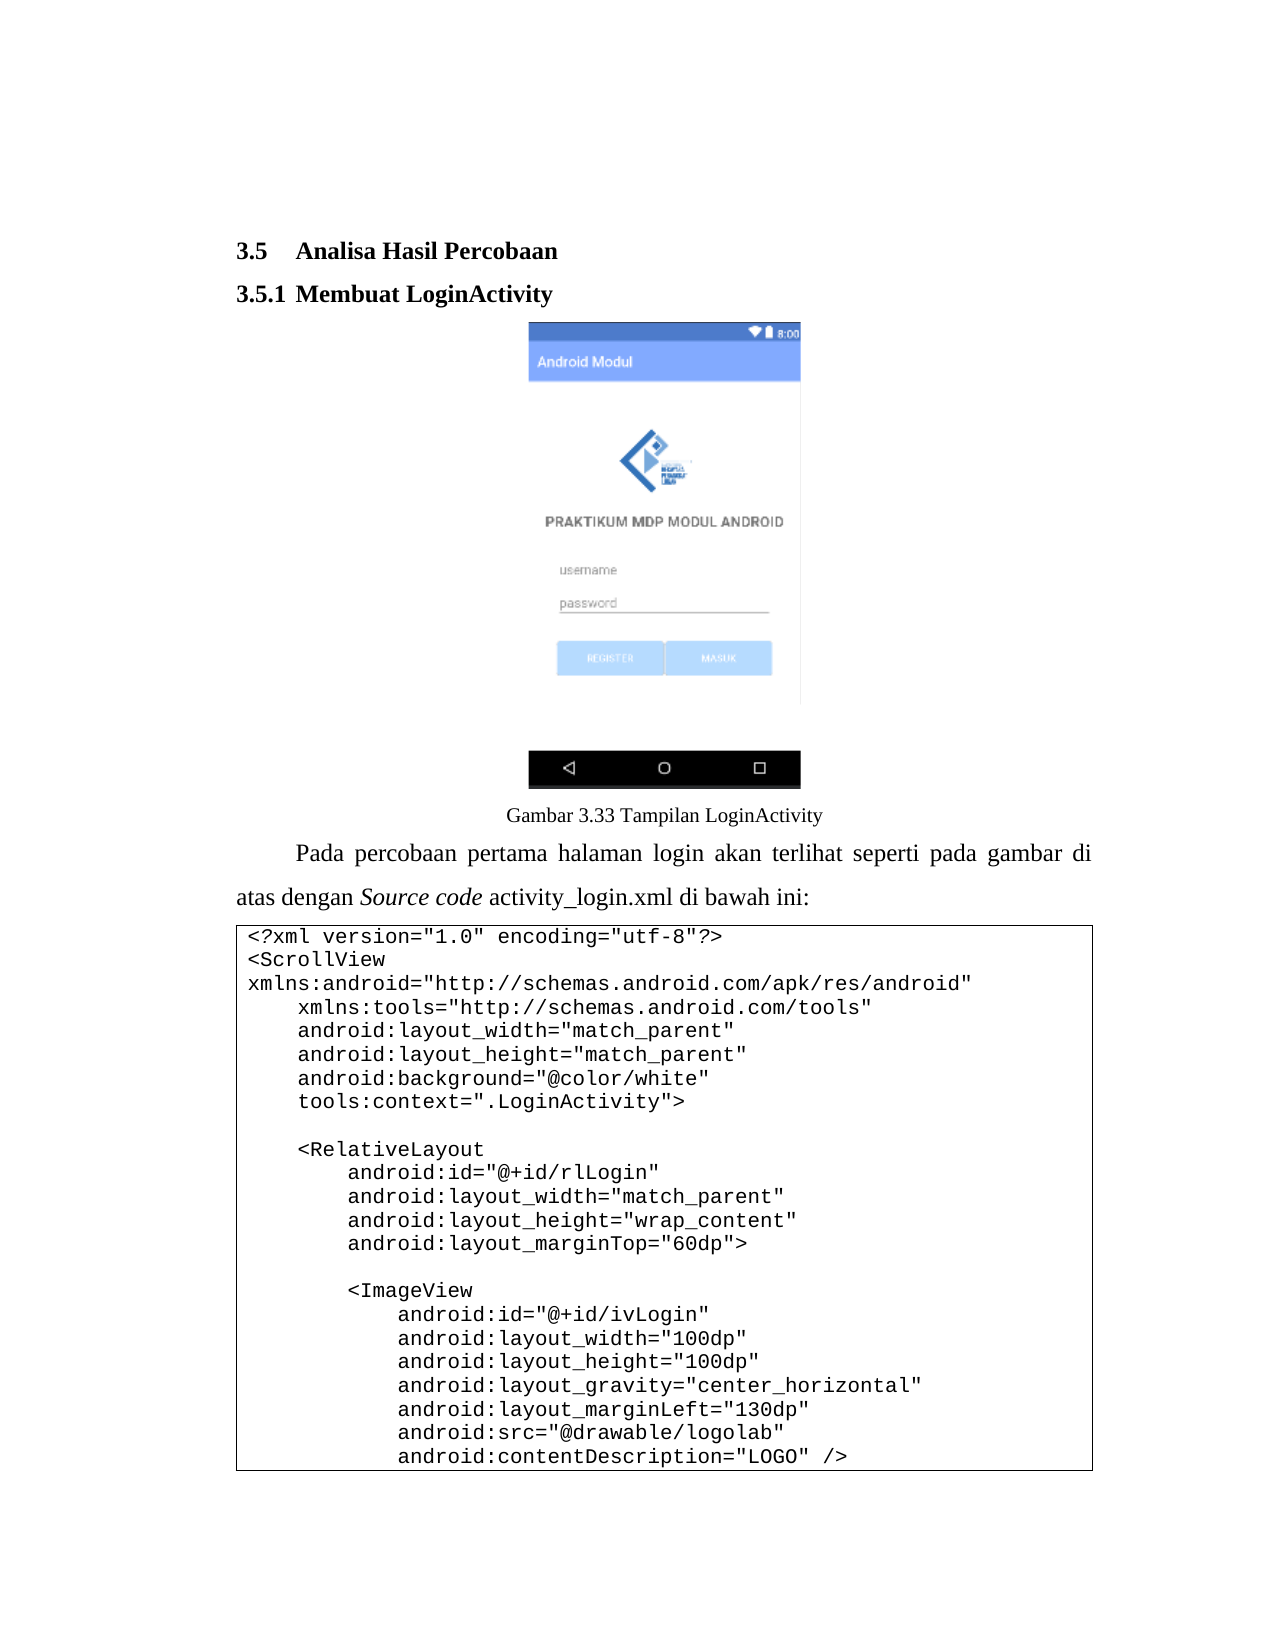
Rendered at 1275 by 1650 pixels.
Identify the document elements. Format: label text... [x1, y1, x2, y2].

text Gambar 3.33 Tampilan LoginActivity [236, 802, 1093, 827]
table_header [237, 926, 1092, 1470]
text 3.5.1 Membuat LoginActivity [236, 279, 1093, 308]
text Pada percobaan pertama halaman login akan terlihat seperti pada gambar di atas dengan Source code activity_login.xml di bawah ini: [236, 838, 1093, 910]
text 3.5 Analisa Hasil Percobaan [236, 236, 1093, 265]
picture [528, 322, 801, 789]
